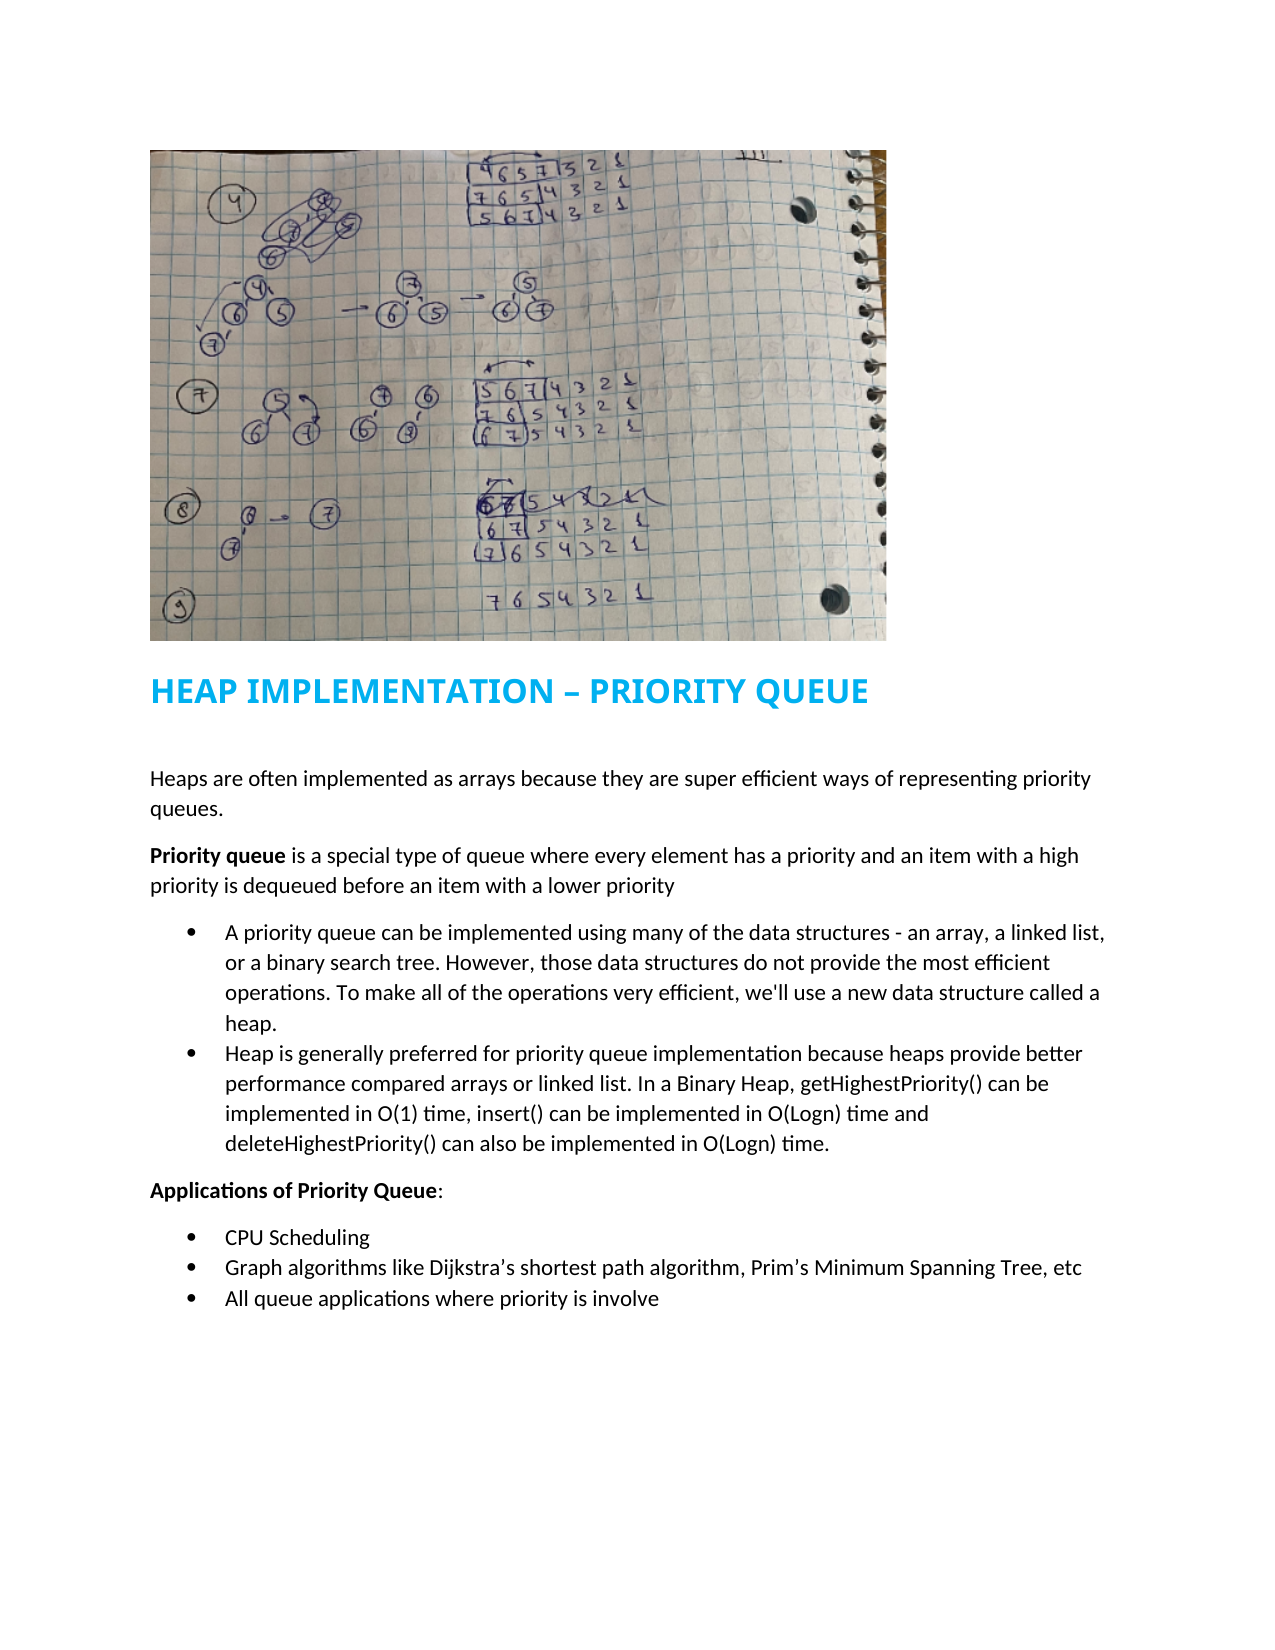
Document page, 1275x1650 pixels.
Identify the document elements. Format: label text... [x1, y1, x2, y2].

list A priority queue can be implemented using many of the data structures - an array, a linked list, or a binary search tree. However, those data structures do not provide the most efficient operations. To make all of the operations very efficient, we'll use a new data structure called a heap. [187, 918, 1125, 1037]
picture [150, 150, 887, 641]
text Priority queue is a special type of queue where every element has a priority and an item with a high priority is dequeued before an item with a lower priority [150, 841, 1125, 899]
text Heaps are often implemented as arrays because they are super efficient ways of representing priority queues. [150, 764, 1125, 822]
list Graph algorithms like Dijkstra’s shortest path algorithm, Prim’s Minimum Spanning Tree, etc [187, 1253, 1125, 1282]
list CPU Scheduling [187, 1223, 1125, 1251]
subtitle HEAP IMPLEMENTATION – PRIORITY QUEUE [150, 668, 1125, 713]
list All queue applications where priority is involve [187, 1284, 1125, 1312]
text Applications of Priority Queue: [150, 1176, 1125, 1204]
list Heap is generally preferred for priority queue implementation because heaps provide better performance compared arrays or linked list. In a Binary Heap, getHighestPriority() can be implemented in O(1) time, insert() can be implemented in O(Logn) time and deleteHighestPriority() can also be implemented in O(Logn) time. [187, 1039, 1125, 1158]
